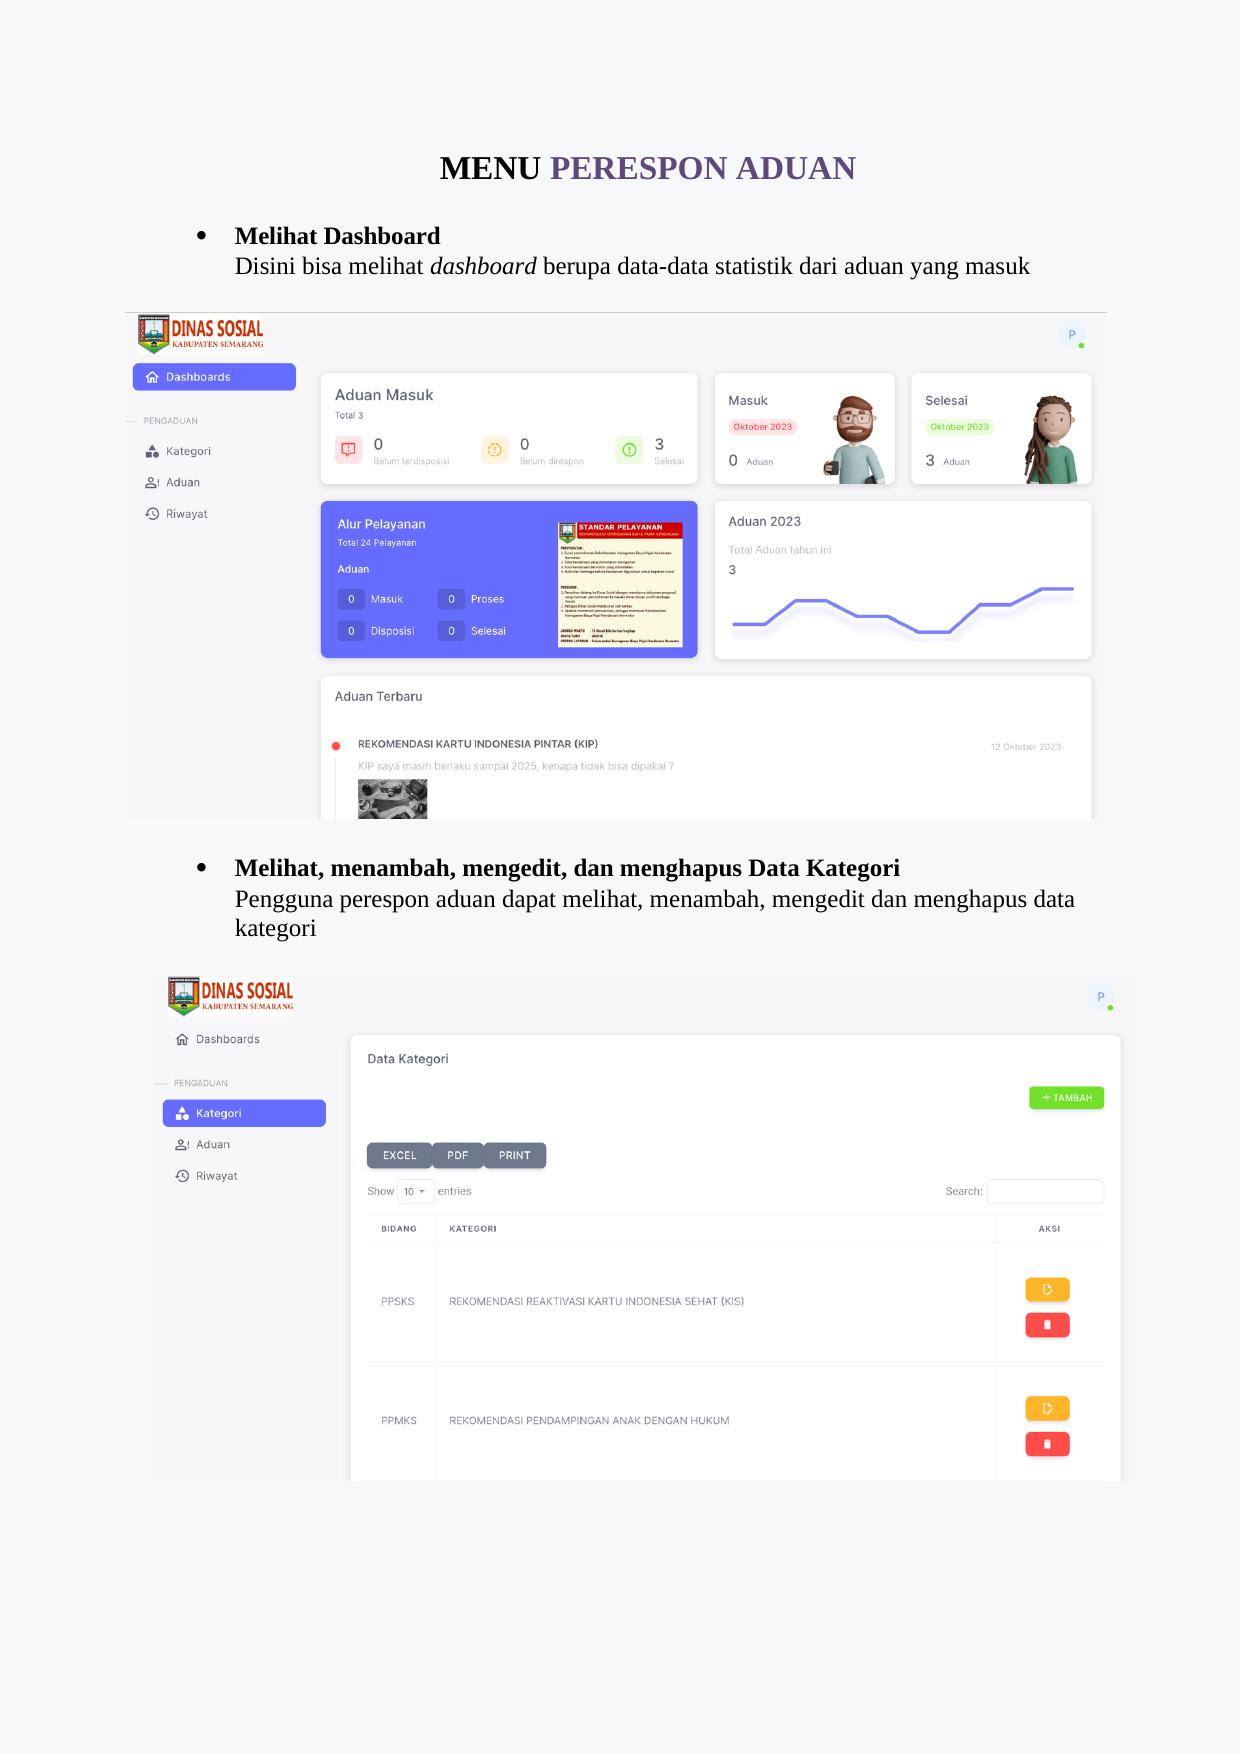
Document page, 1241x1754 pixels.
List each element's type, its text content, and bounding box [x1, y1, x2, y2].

subtitle Melihat Dashboard [197, 221, 1121, 250]
text Disini bisa melihat dashboard berupa data-data statistik dari aduan yang masuk [234, 251, 1121, 280]
picture [154, 974, 1137, 1481]
subtitle MENU PERESPON ADUAN [198, 148, 1089, 187]
picture [124, 312, 1108, 819]
text Pengguna perespon aduan dapat melihat, menambah, mengedit dan menghapus data kategori [234, 884, 1121, 942]
subtitle Melihat, menambah, mengedit, dan menghapus Data Kategori [197, 853, 1121, 882]
